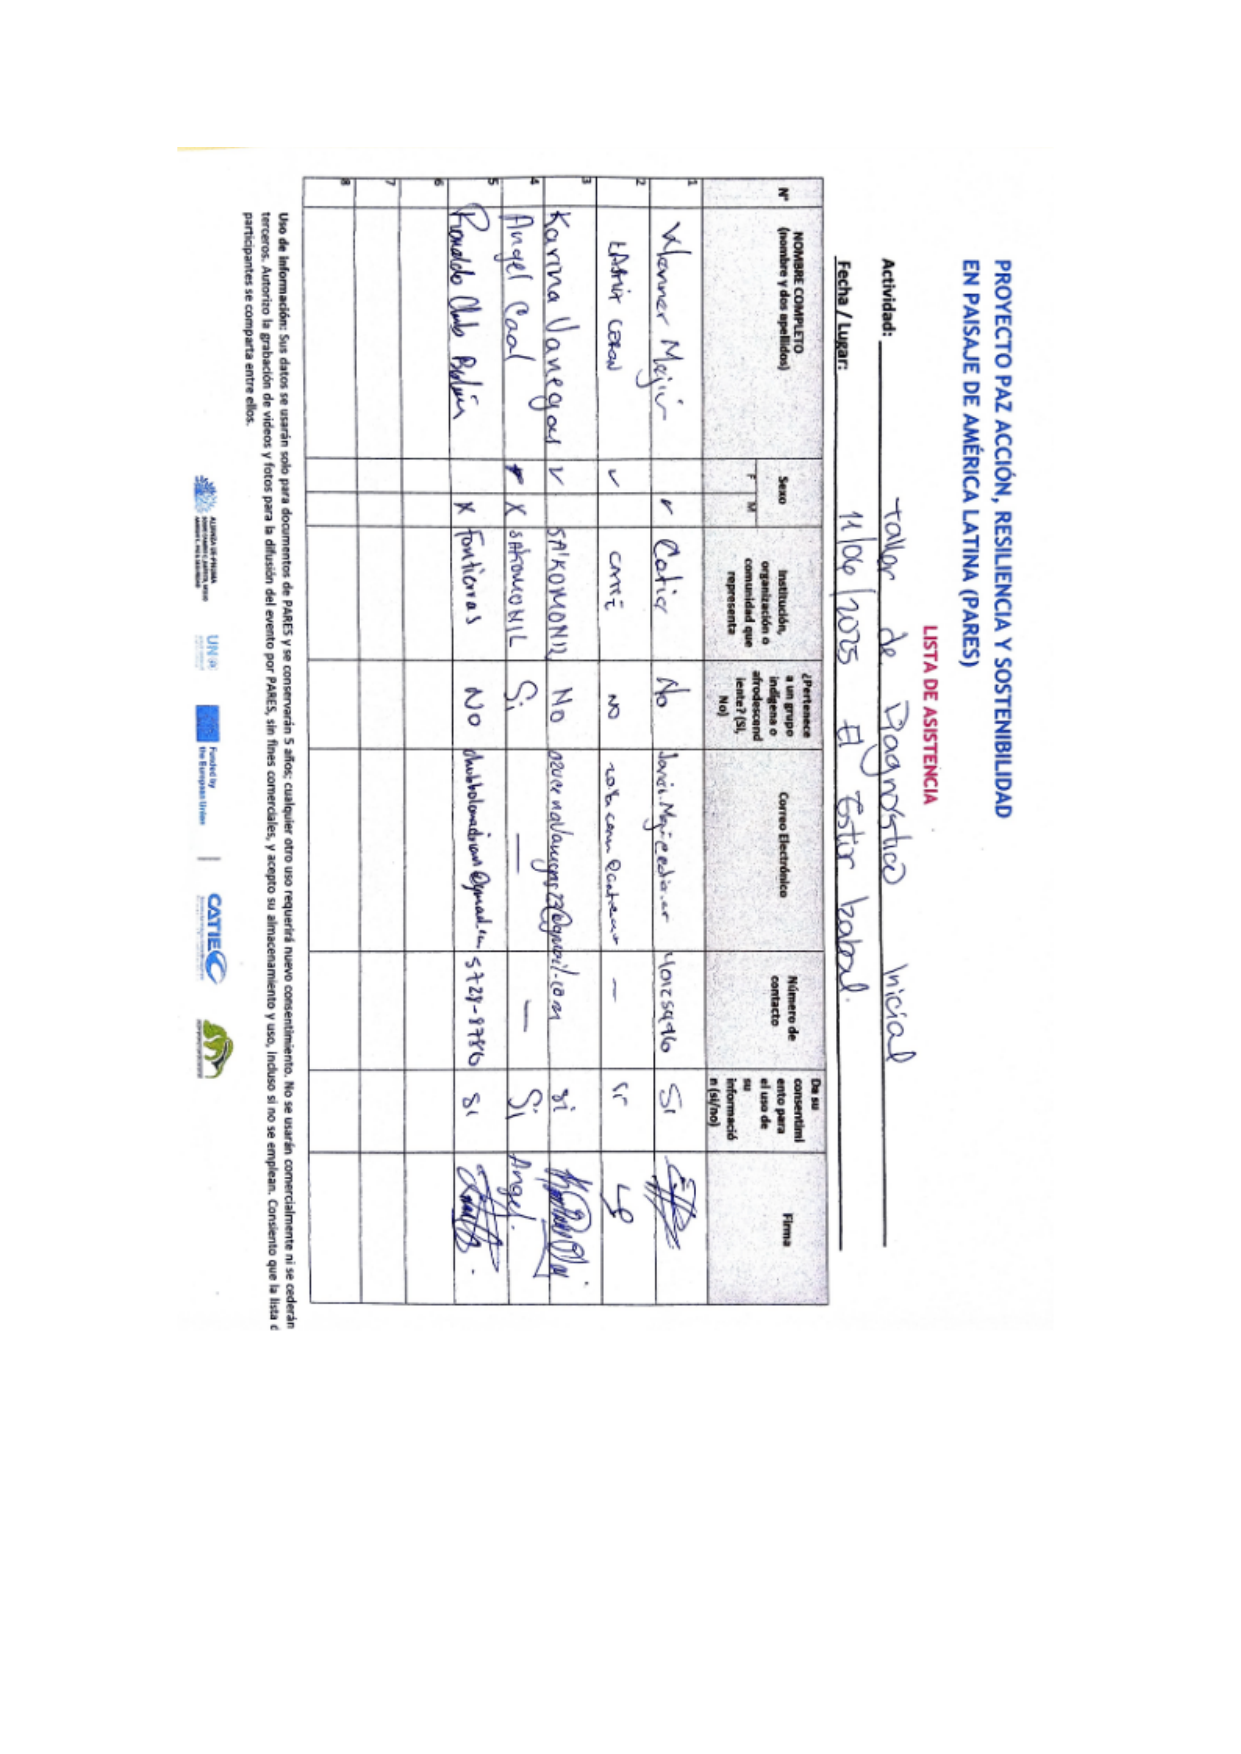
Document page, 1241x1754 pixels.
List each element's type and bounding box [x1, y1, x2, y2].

picture [177, 147, 1054, 1362]
